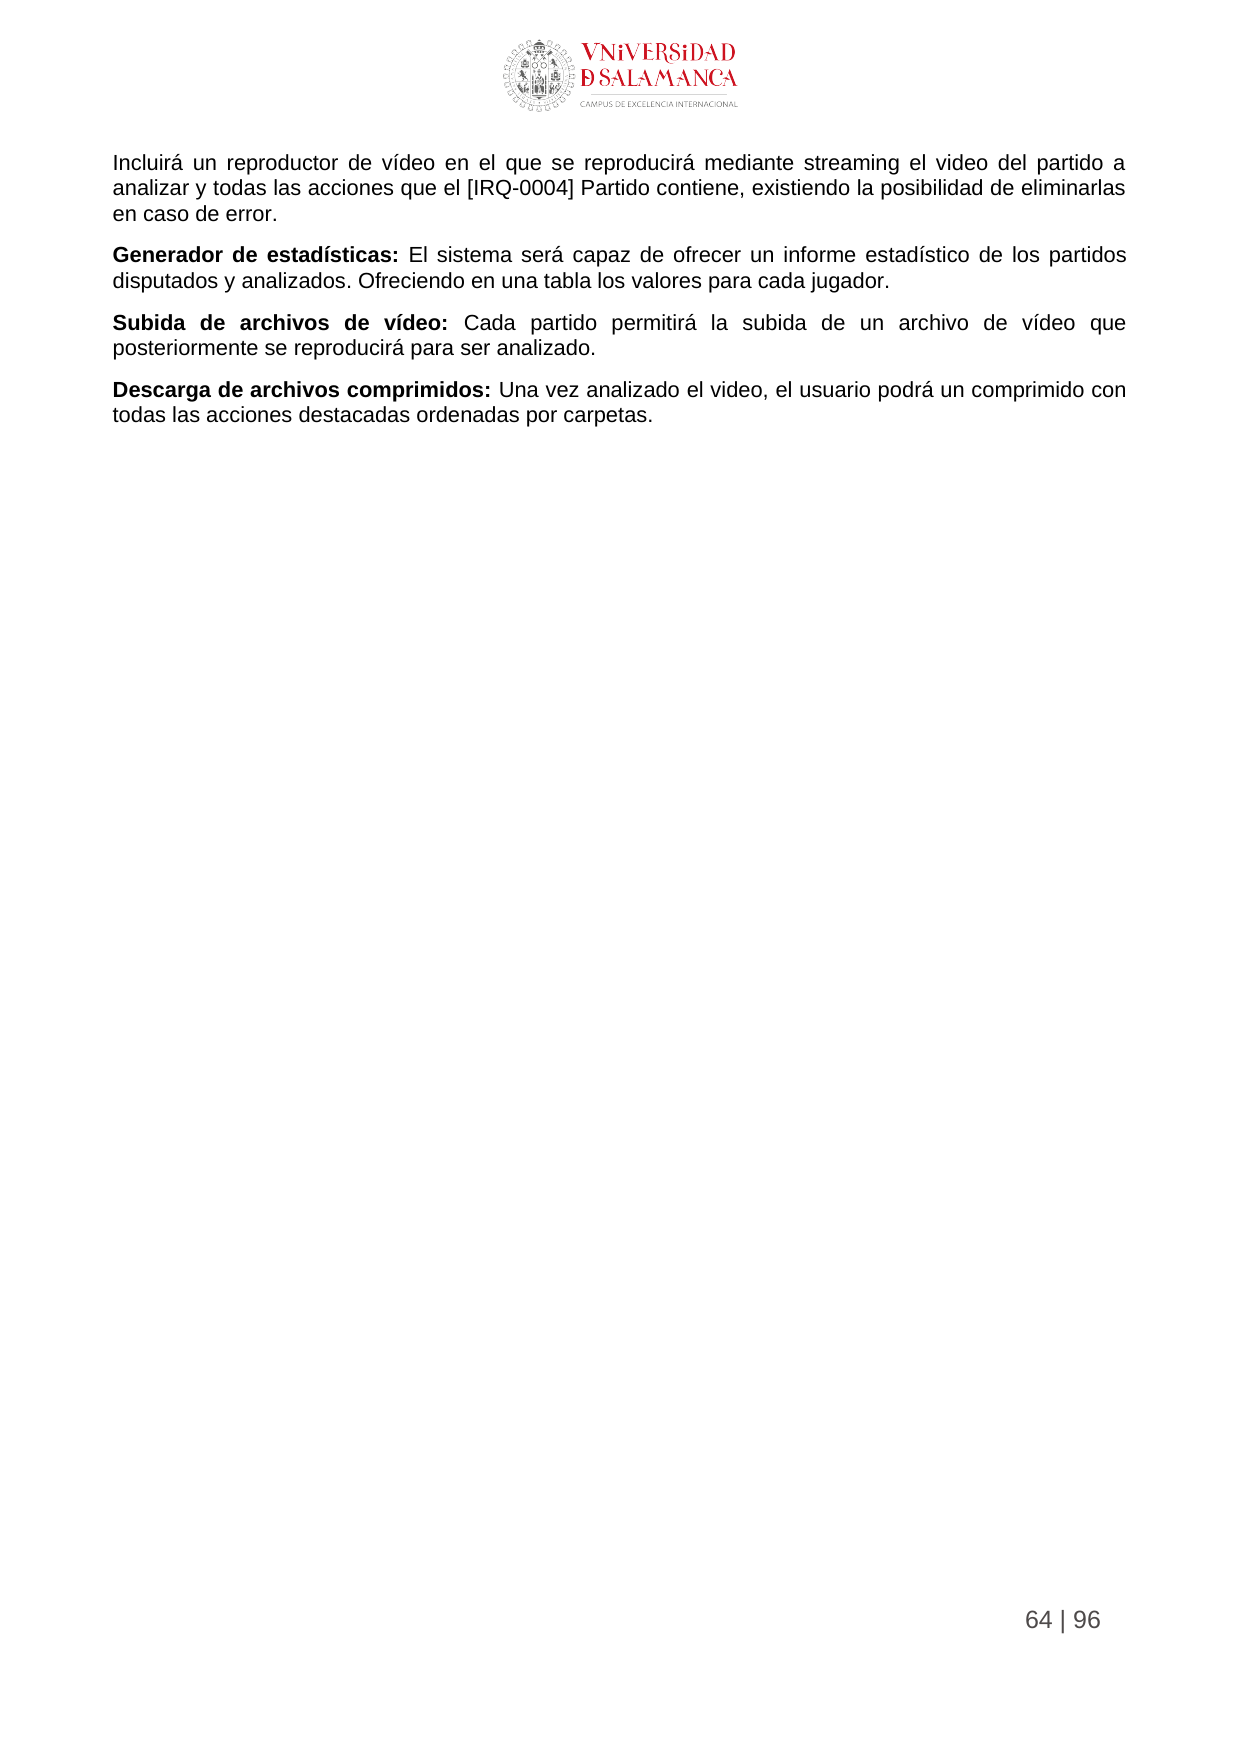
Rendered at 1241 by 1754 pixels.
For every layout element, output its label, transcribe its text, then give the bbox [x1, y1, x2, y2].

text Generador de estadísticas: El sistema será capaz de ofrecer un informe estadístico de los partidos disputados y analizados. Ofreciendo en una tabla los valores para cada jugador. [112, 242, 1128, 293]
picture [499, 36, 742, 116]
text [112, 150, 1128, 226]
text Descarga de archivos comprimidos: Una vez analizado el video, el usuario podrá un comprimido con todas las acciones destacadas ordenadas por carpetas. [112, 376, 1128, 427]
text Subida de archivos de vídeo: Cada partido permitirá la subida de un archivo de vídeo que posteriormente se reproducirá para ser analizado. [112, 309, 1128, 360]
